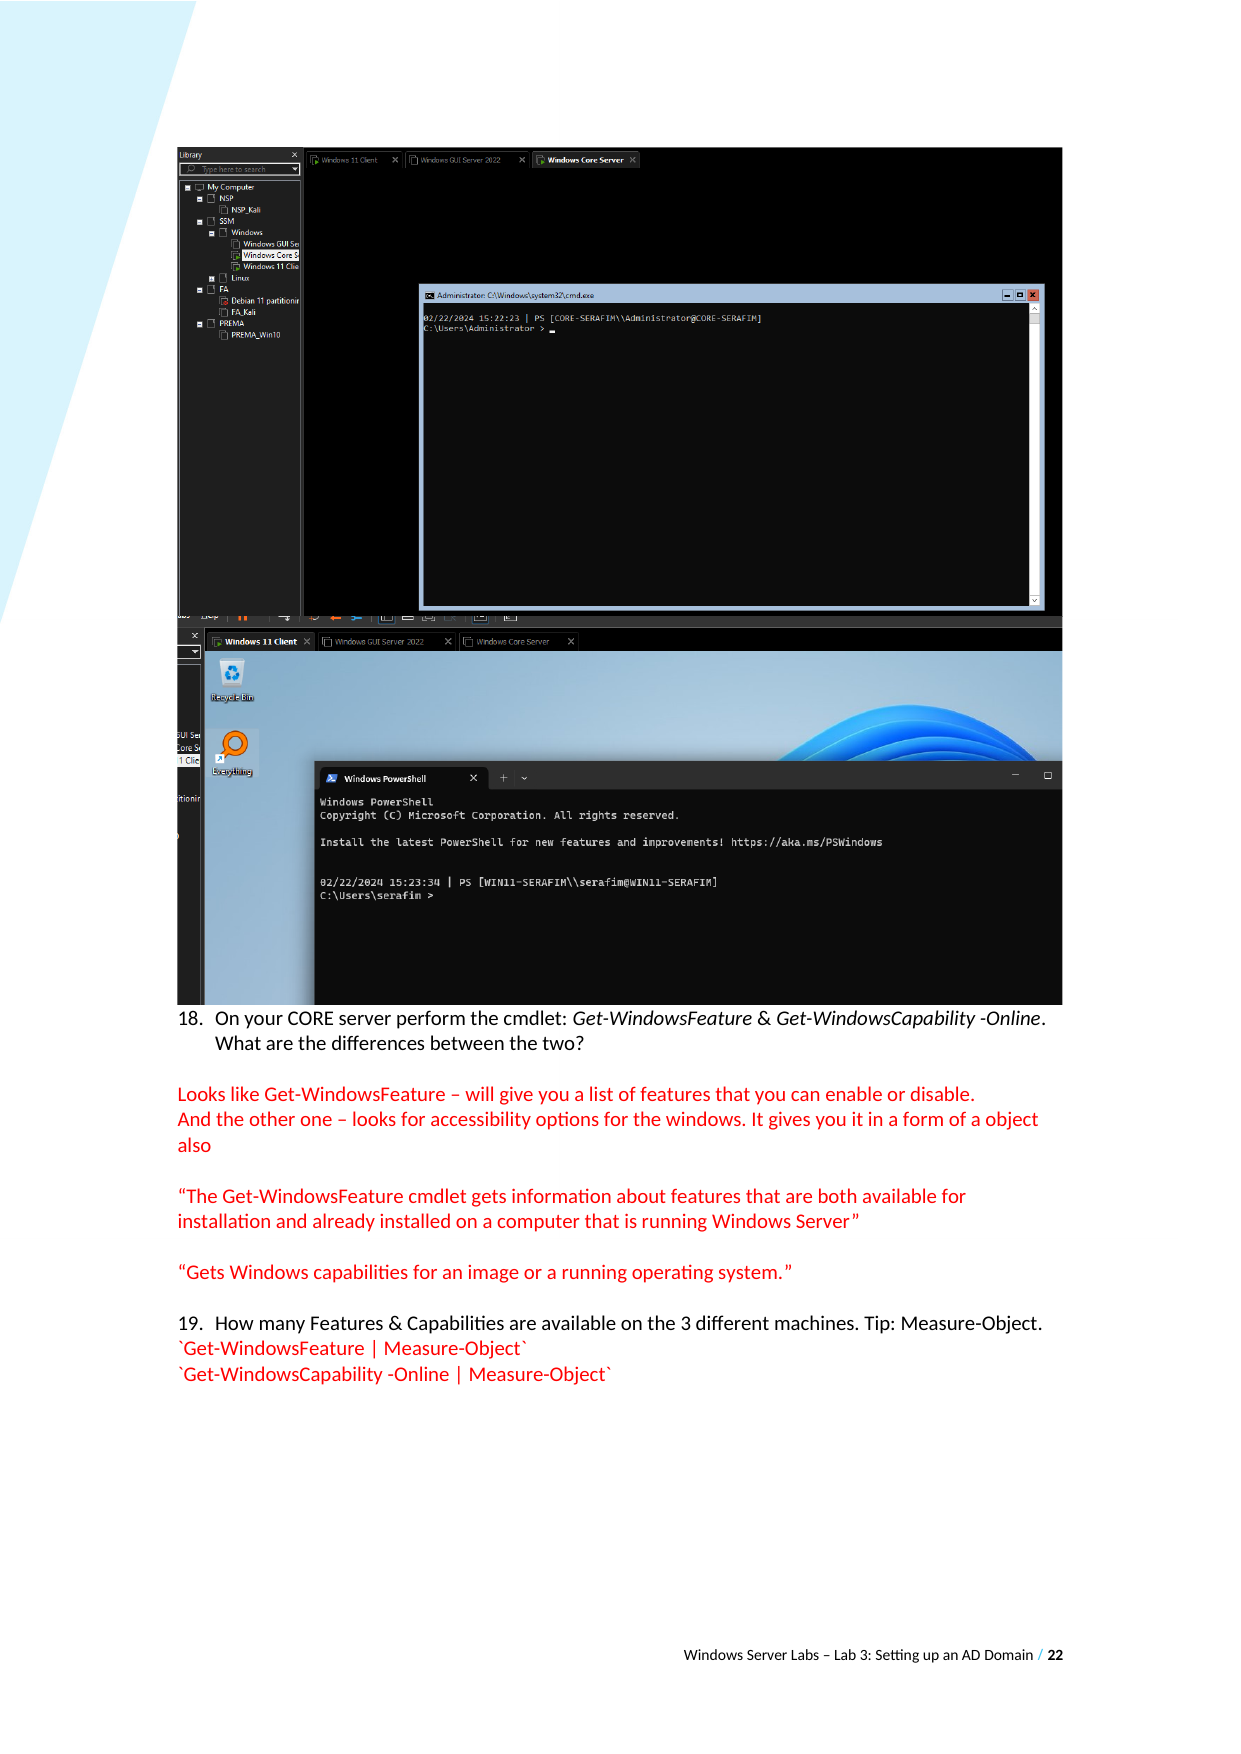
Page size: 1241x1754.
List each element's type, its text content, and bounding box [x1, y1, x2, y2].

text “Gets Windows capabilities for an image or a running operating system.” [177, 1259, 1063, 1284]
list `Get-WindowsCapability -Online | Measure-Object` [177, 1361, 1063, 1386]
list How many Features & Capabilities are available on the 3 different machines. Tip: Measure-Object. [177, 1310, 1063, 1335]
list `Get-WindowsFeature | Measure-Object` [177, 1335, 1063, 1361]
text Looks like Get-WindowsFeature – will give you a list of features that you can enable or disable. [177, 1081, 1063, 1107]
list On your CORE server perform the cmdlet: Get-WindowsFeature & Get-WindowsCapability -Online. What are the differences between the two? [177, 1005, 1063, 1056]
picture [0, 1, 1179, 1239]
text “The Get-WindowsFeature cmdlet gets information about features that are both available for installation and already installed on a computer that is running Windows Server” [177, 1183, 1063, 1234]
text And the other one – looks for accessibility options for the windows. It gives you it in a form of a object also [177, 1107, 1063, 1157]
